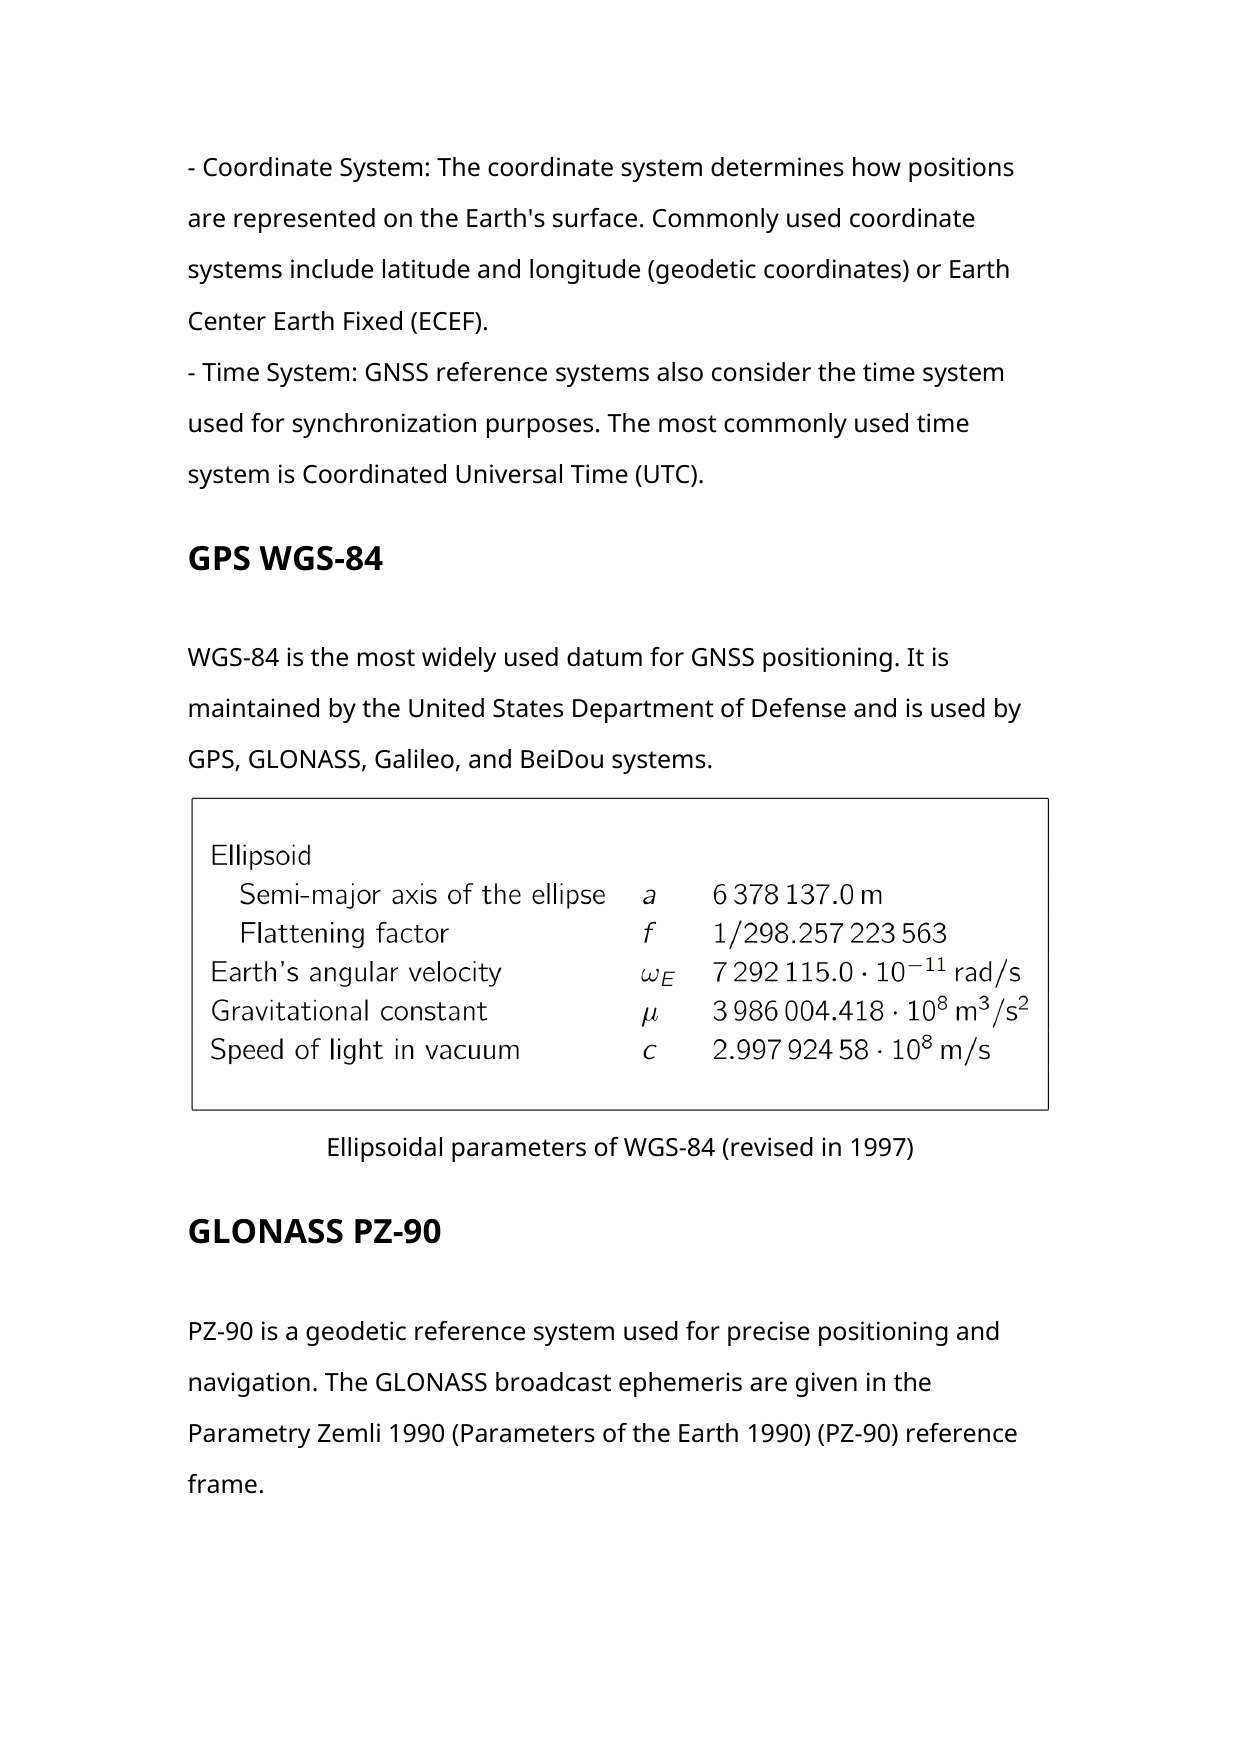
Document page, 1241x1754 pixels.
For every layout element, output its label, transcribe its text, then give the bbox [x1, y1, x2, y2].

picture [187, 793, 1053, 1113]
text - Time System: GNSS reference systems also consider the time system used for synchronization purposes. The most commonly used time system is Coordinated Universal Time (UTC). [187, 354, 1053, 490]
text PZ-90 is a geodetic reference system used for precise positioning and navigation. The GLONASS broadcast ephemeris are given in the Parametry Zemli 1990 (Parameters of the Earth 1990) (PZ-90) reference frame. [187, 1313, 1053, 1501]
text - Coordinate System: The coordinate system determines how positions are represented on the Earth's surface. Commonly used coordinate systems include latitude and longitude (geodetic coordinates) or Earth Center Earth Fixed (ECEF). [187, 150, 1053, 337]
text Ellipsoidal parameters of WGS-84 (revised in 1997) [187, 1130, 1053, 1164]
text WGS-84 is the most widely used datum for GNSS positioning. It is maintained by the United States Department of Defense and is used by GPS, GLONASS, Galileo, and BeiDou systems. [187, 640, 1053, 776]
subtitle GLONASS PZ-90 [187, 1208, 1053, 1253]
subtitle GPS WGS-84 [187, 534, 1053, 580]
